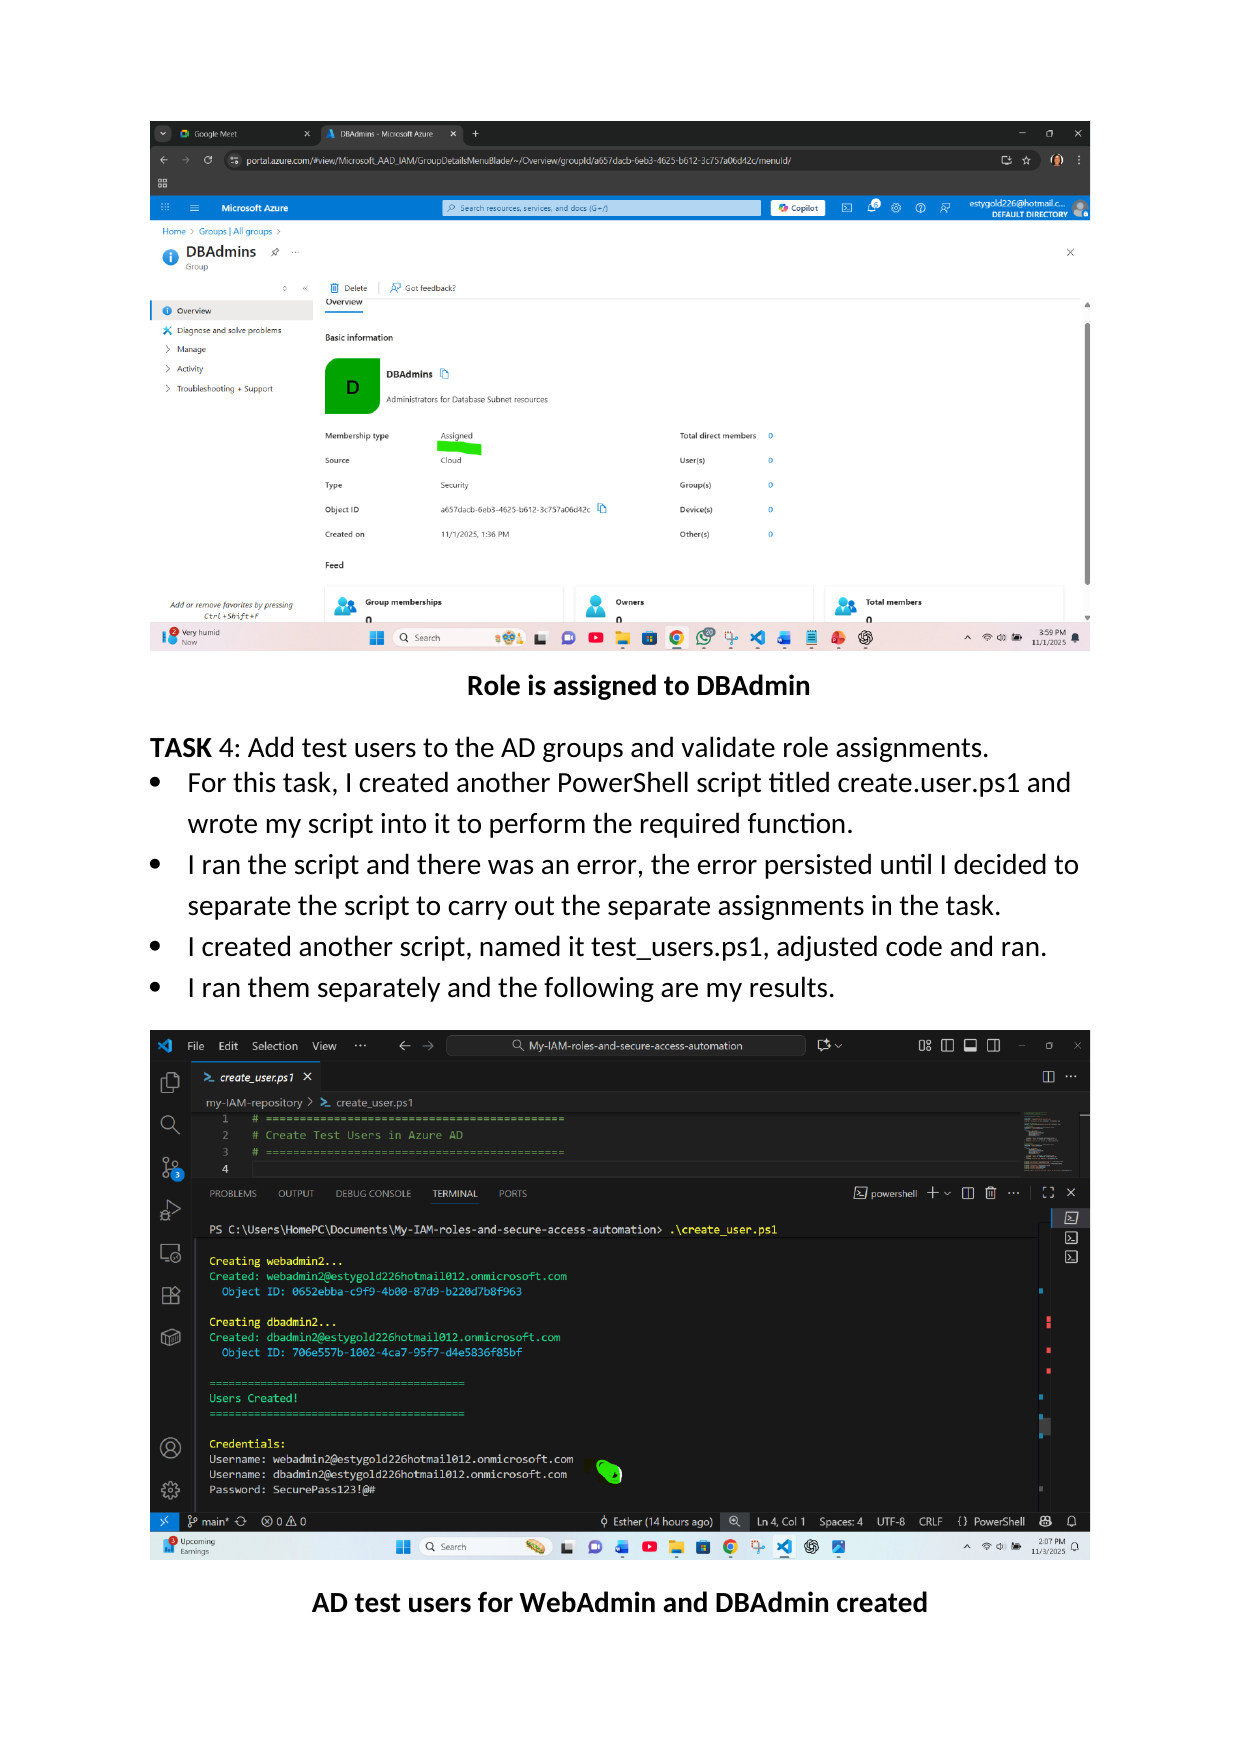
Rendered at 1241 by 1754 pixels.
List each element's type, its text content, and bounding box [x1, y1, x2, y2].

list Role is assigned to DBAdmin [187, 667, 1090, 703]
picture [150, 1030, 1091, 1560]
text AD test users for WebAdmin and DBAdmin created [150, 1584, 1090, 1620]
list I ran the script and there was an error, the error persisted until I decided to separate the script to carry out the separate assignments in the task. [150, 846, 1090, 923]
list I ran them separately and the following are my results. [150, 969, 1090, 1005]
list For this task, I created another PowerShell script titled create.user.ps1 and wrote my script into it to perform the required function. [150, 764, 1090, 841]
list I created another script, named it test_users.ps1, adjusted code and ran. [150, 928, 1090, 964]
text TASK 4: Add test users to the AD groups and validate role assignments. [150, 729, 1090, 764]
picture [150, 121, 1091, 651]
